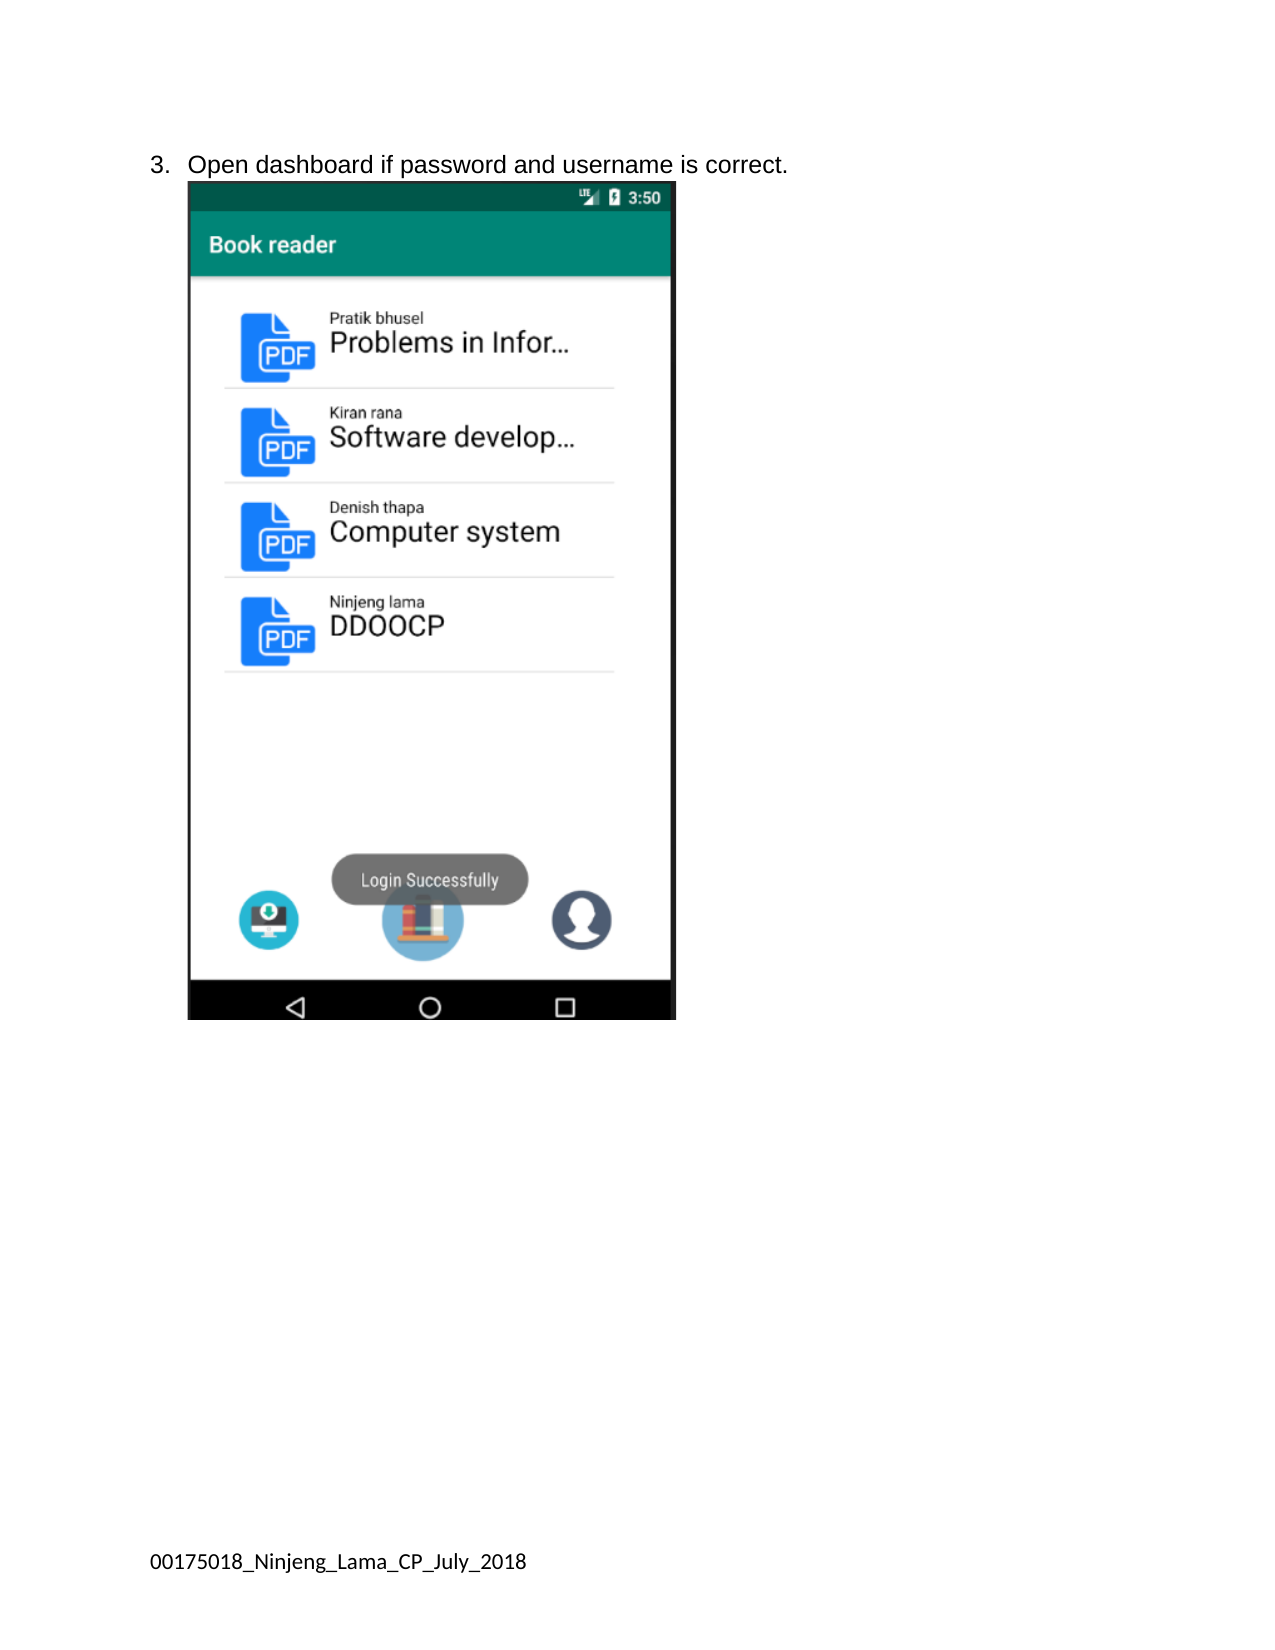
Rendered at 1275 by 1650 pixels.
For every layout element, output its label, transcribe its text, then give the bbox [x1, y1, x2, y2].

list Open dashboard if password and username is correct. [150, 150, 1125, 179]
picture [187, 181, 677, 1020]
